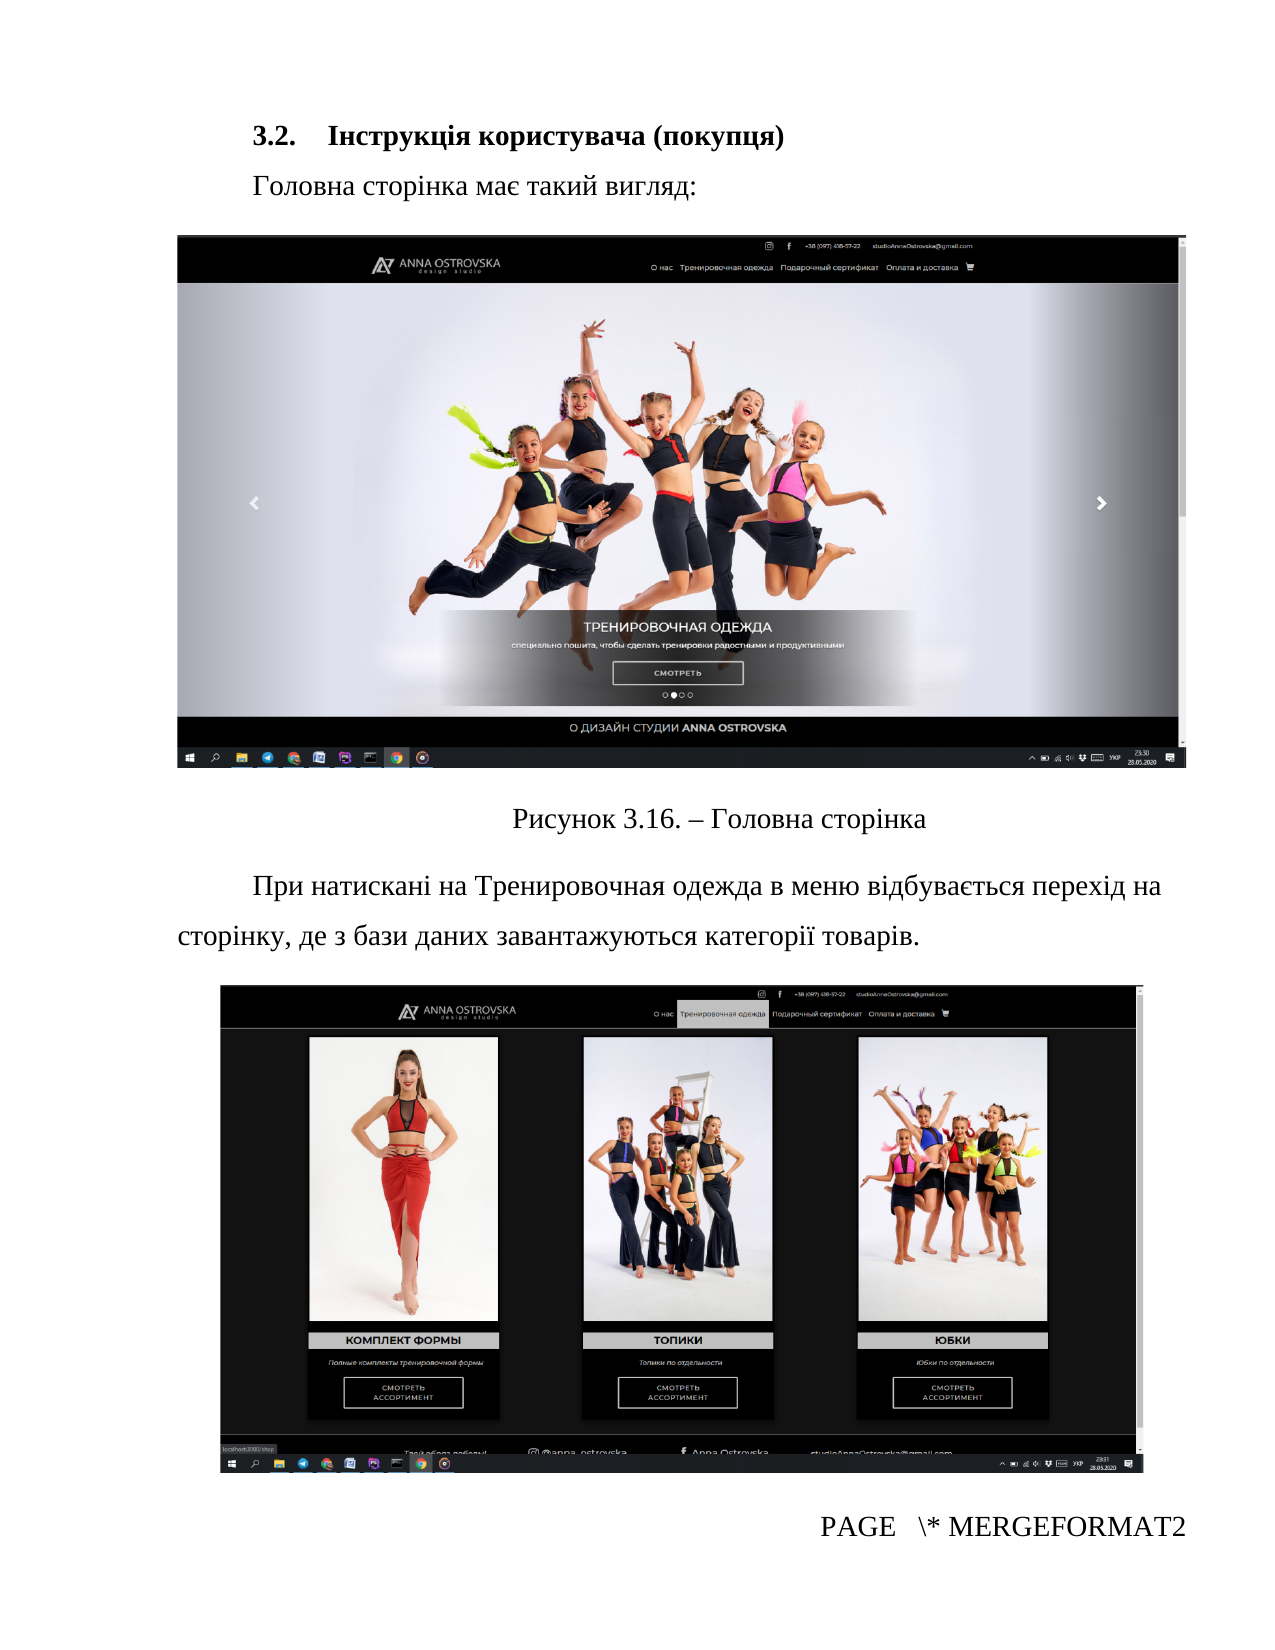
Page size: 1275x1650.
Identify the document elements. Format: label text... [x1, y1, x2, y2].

subtitle Інструкція користувача (покупця) [252, 118, 1186, 152]
text Рисунок 3.16. – Головна сторінка [177, 801, 1186, 834]
text Головна сторінка має такий вигляд: [252, 168, 1186, 202]
picture [177, 235, 1187, 768]
picture [220, 985, 1144, 1473]
text При натискані на Тренировочная одежда в меню відбувається перехід на сторінку, де з бази даних завантажуються категорії товарів. [177, 868, 1186, 952]
